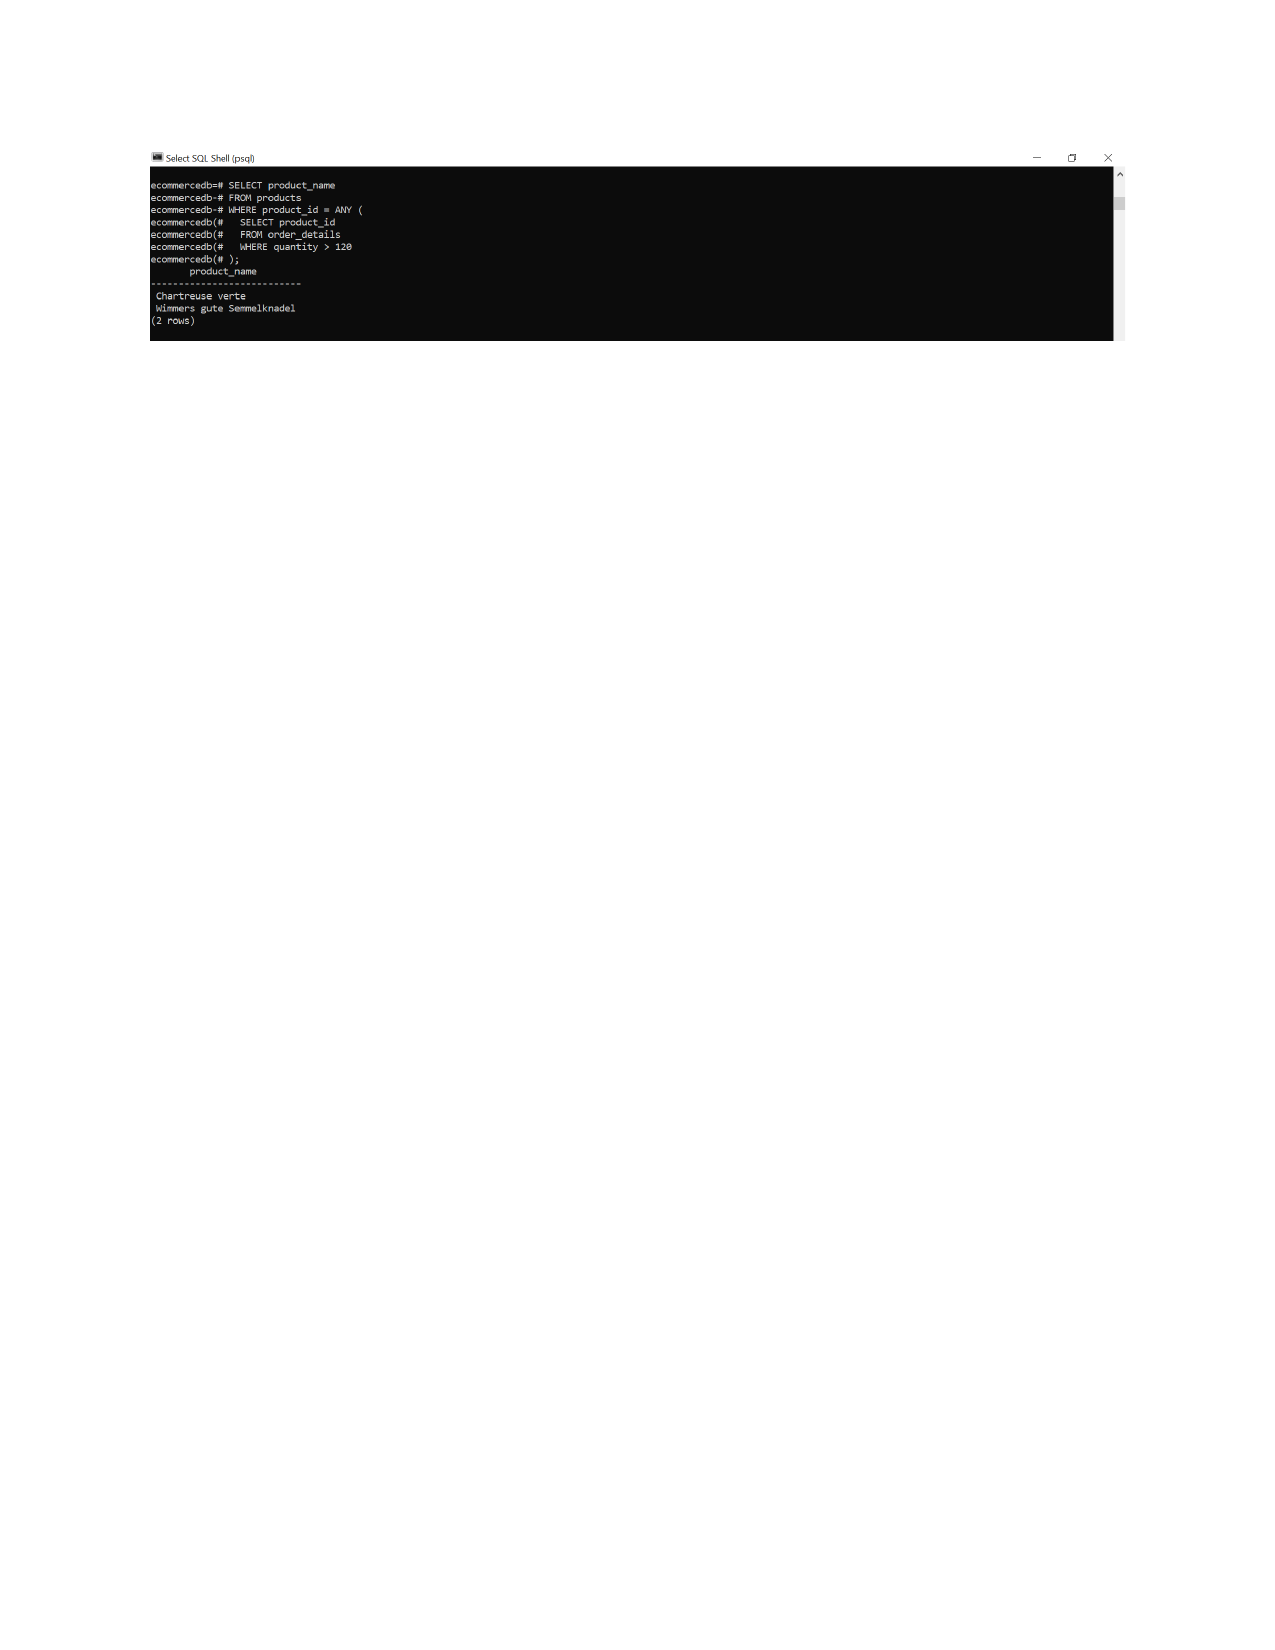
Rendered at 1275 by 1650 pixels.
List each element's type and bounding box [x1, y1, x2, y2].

picture [150, 150, 1125, 341]
